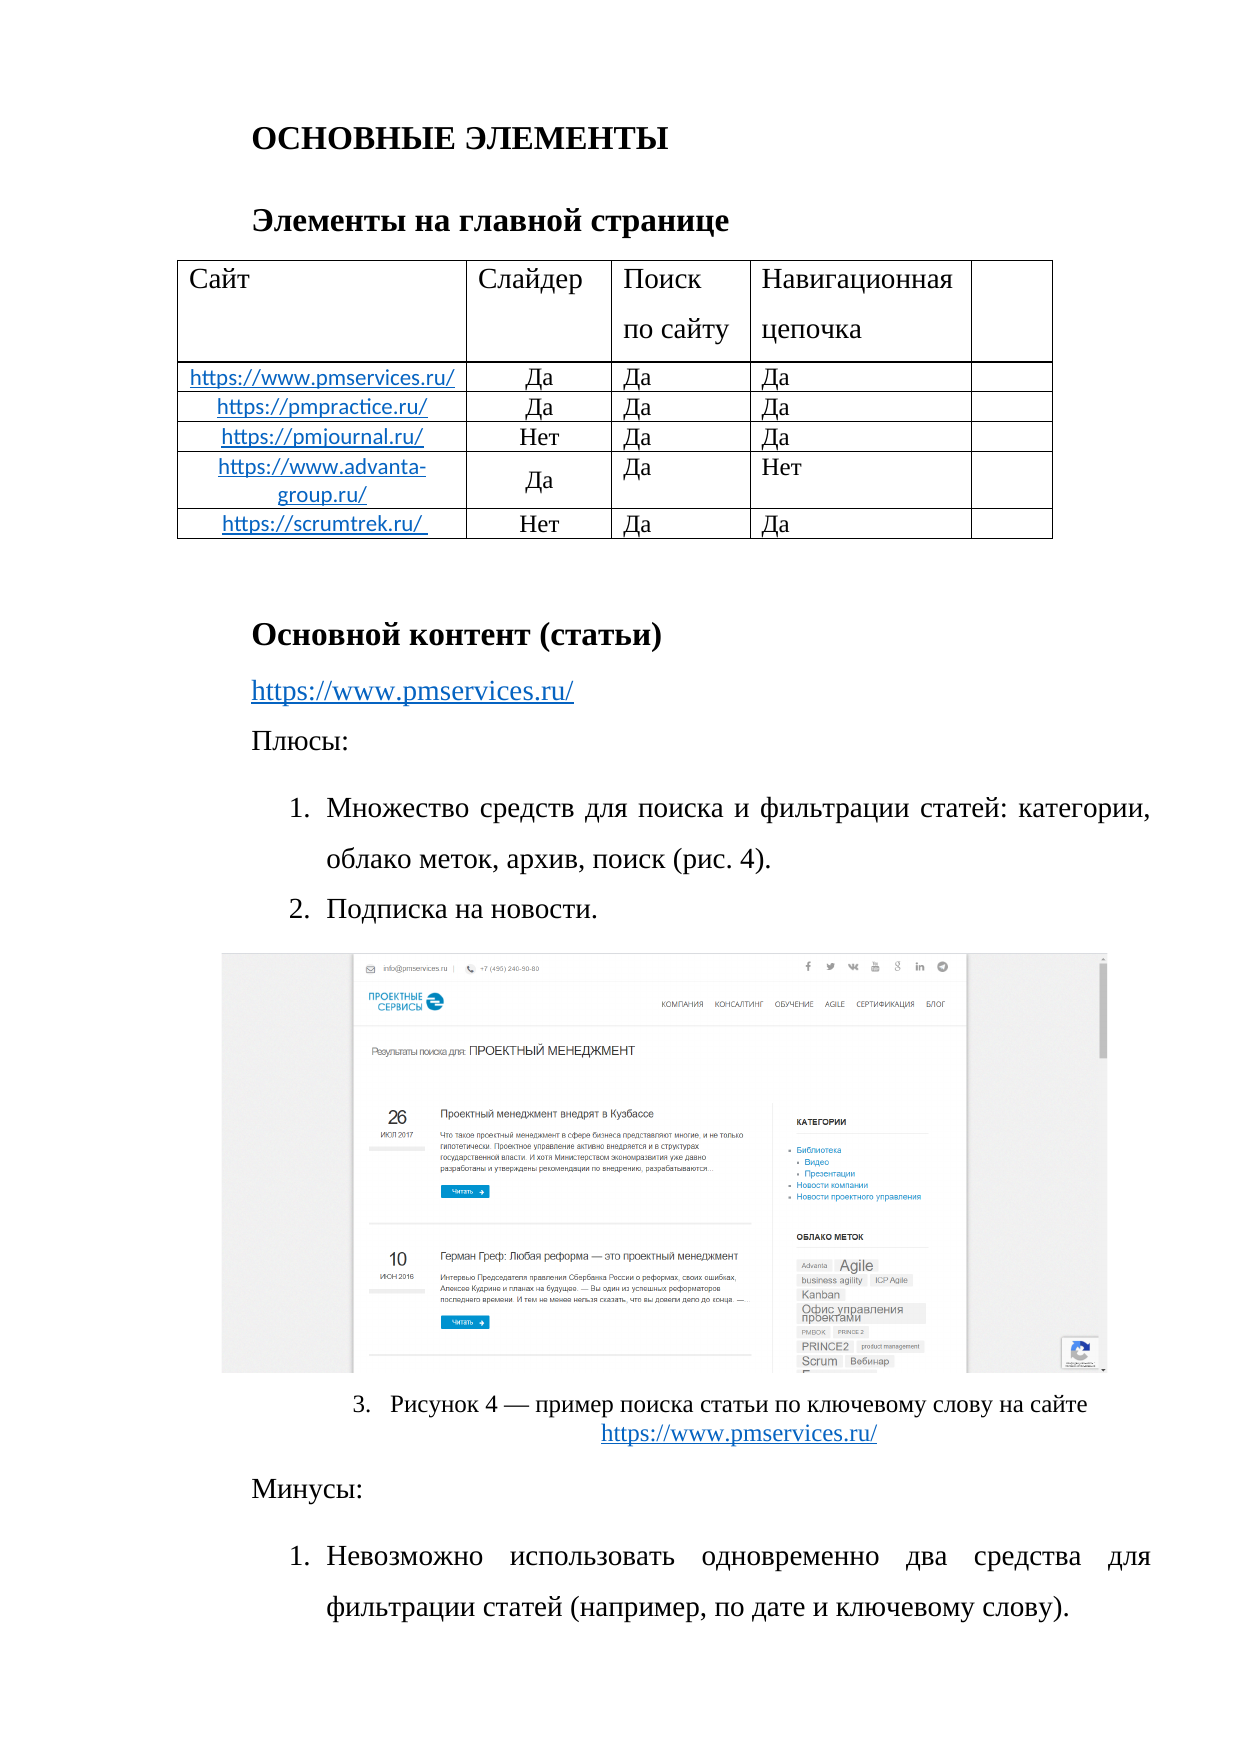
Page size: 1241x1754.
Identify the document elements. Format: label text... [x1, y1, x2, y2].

table_cell Да [467, 452, 611, 508]
table_cell [972, 422, 1052, 451]
table_cell https://www.pmservices.ru/ [178, 363, 466, 391]
picture [221, 953, 1108, 1373]
table_cell https://pmjournal.ru/ [178, 422, 466, 451]
subtitle Элементы на главной странице [177, 201, 1152, 239]
text Плюсы: [177, 723, 1152, 757]
table_cell Да [612, 363, 750, 391]
table_cell [972, 509, 1052, 538]
table_cell Да [612, 422, 750, 451]
table_cell https://scrumtrek.ru/ [178, 509, 466, 538]
text https://www.pmservices.ru/ [177, 673, 1152, 707]
table_cell Нет [467, 509, 611, 538]
table_header Слайдер [467, 261, 611, 361]
table_cell https://pmpractice.ru/ [178, 392, 466, 421]
subtitle Основной контент (статьи) [177, 614, 1152, 652]
table_header Сайт [178, 261, 466, 361]
table_cell Да [751, 392, 971, 421]
table_cell Да [467, 392, 611, 421]
table_cell [972, 452, 1052, 508]
list Невозможно использовать одновременно два средства для фильтрации статей (например, по дате и ключевому слову). [288, 1538, 1152, 1622]
table_cell Да [751, 509, 971, 538]
table_header Поиск по сайту [612, 261, 750, 361]
text Минусы: [177, 1471, 1152, 1505]
subtitle ОСновные элементы [177, 118, 1152, 156]
table_cell [972, 363, 1052, 391]
table_cell Да [751, 363, 971, 391]
table_cell Да [612, 509, 750, 538]
table_header [972, 261, 1052, 361]
table_cell Да [751, 422, 971, 451]
table_cell Нет [467, 422, 611, 451]
table_header Навигационная цепочка [751, 261, 971, 361]
list Рисунок 4 — пример поиска статьи по ключевому слову на сайте https://www.pmservices.ru/ [288, 1389, 1152, 1446]
list Множество средств для поиска и фильтрации статей: категории, облако меток, архив, поиск (рис. 4). [288, 790, 1152, 874]
table_cell https://www.advanta-group.ru/ [178, 452, 466, 508]
table_cell Да [612, 392, 750, 421]
table_cell [972, 392, 1052, 421]
table_cell Да [467, 363, 611, 391]
list Подписка на новости. [288, 891, 1152, 924]
table_cell Да [612, 452, 750, 508]
table_cell Нет [751, 452, 971, 508]
